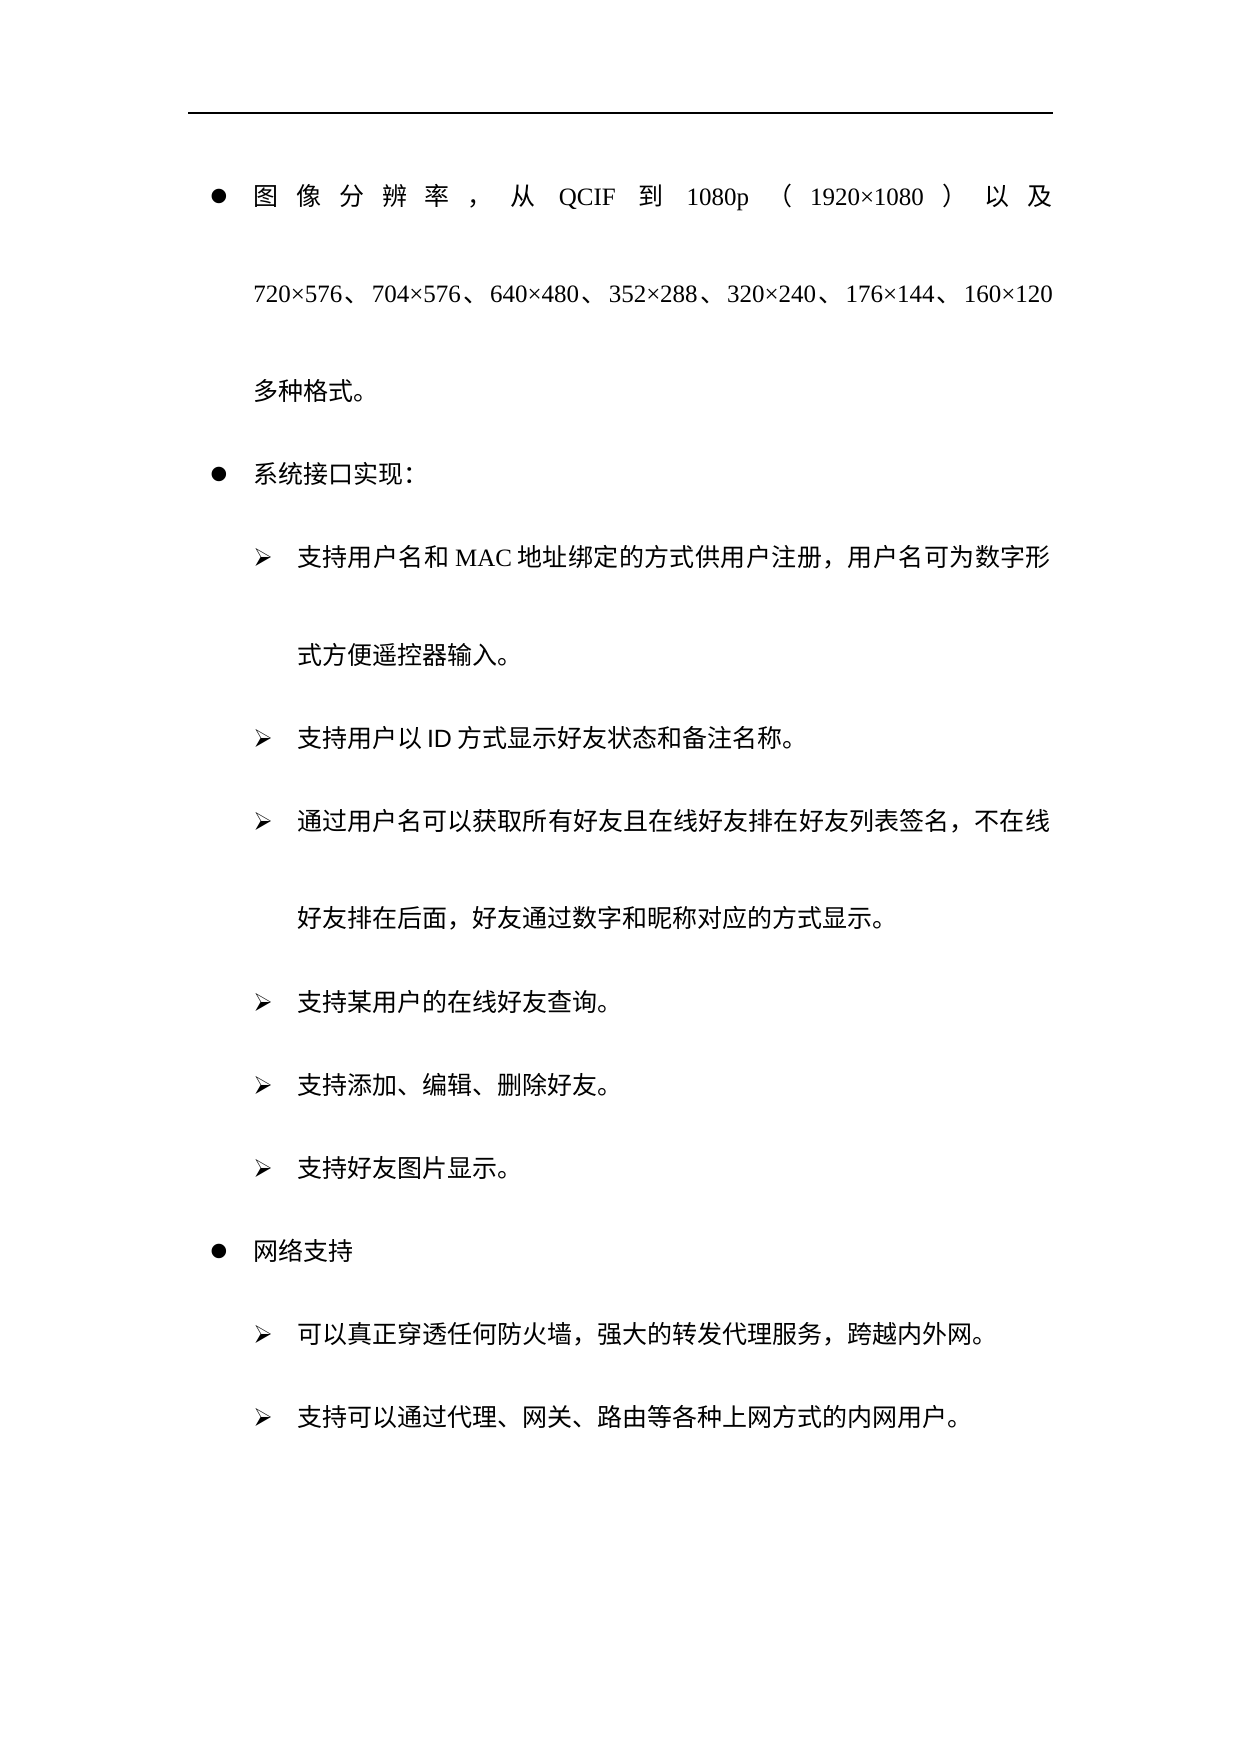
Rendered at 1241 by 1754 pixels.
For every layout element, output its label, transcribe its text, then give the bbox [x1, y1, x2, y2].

list 支持用户以ID方式显示好友状态和备注名称。 [253, 704, 1053, 769]
list 支持可以通过代理、网关、路由等各种上网方式的内网用户。 [253, 1383, 1053, 1448]
list 支持用户名和MAC地址绑定的方式供用户注册，用户名可为数字形式方便遥控器输入。 [253, 523, 1053, 686]
list 通过用户名可以获取所有好友且在线好友排在好友列表签名，不在线好友排在后面，好友通过数字和昵称对应的方式显示。 [253, 787, 1053, 949]
list 支持添加、编辑、删除好友。 [253, 1051, 1053, 1116]
list 可以真正穿透任何防火墙，强大的转发代理服务，跨越内外网。 [253, 1300, 1053, 1365]
list 支持某用户的在线好友查询。 [253, 968, 1053, 1033]
list 系统接口实现： [209, 440, 1053, 505]
list 网络支持 [209, 1217, 1053, 1282]
list 图像分辨率，从QCIF到1080p（1920×1080）以及720×576、704×576、640×480、352×288、320×240、176×144、160×120多种格式。 [209, 162, 1053, 422]
list 支持好友图片显示。 [253, 1134, 1053, 1199]
